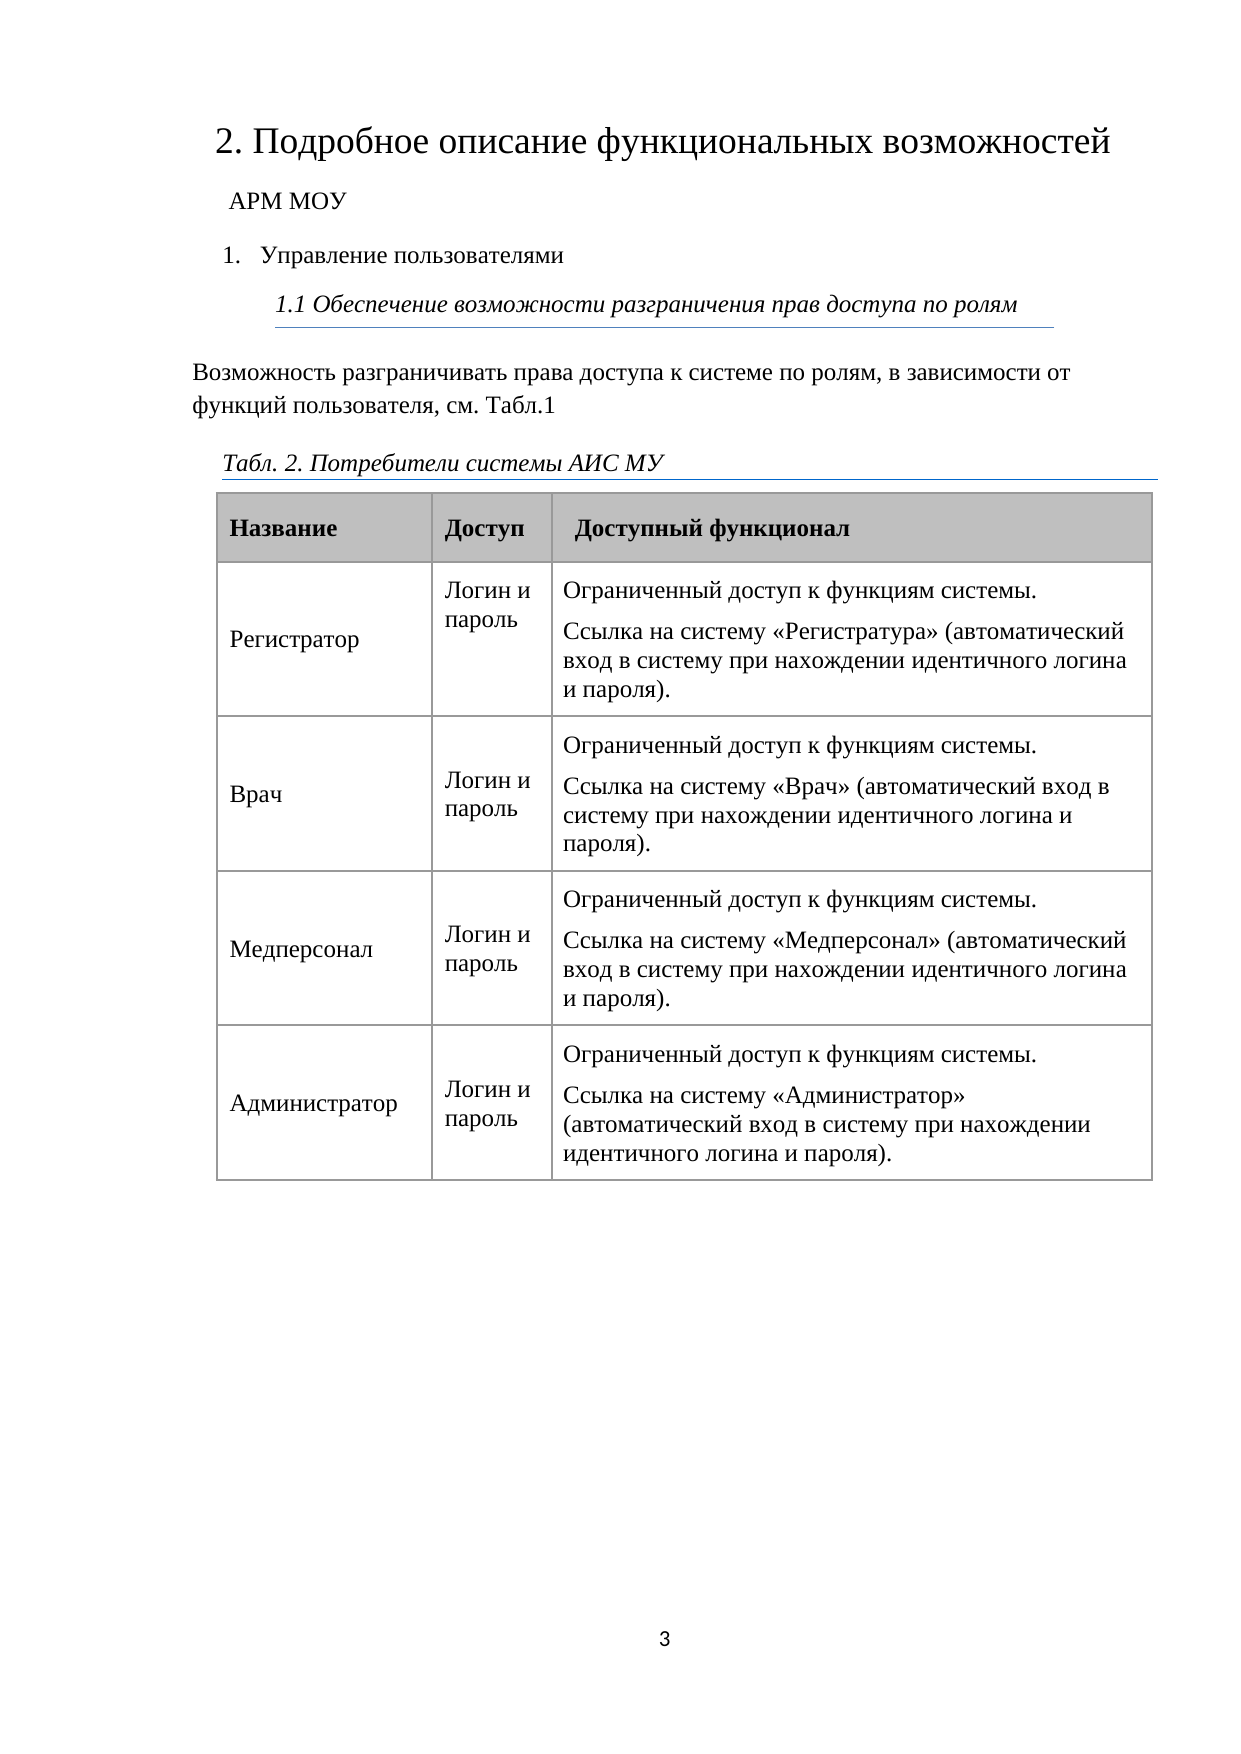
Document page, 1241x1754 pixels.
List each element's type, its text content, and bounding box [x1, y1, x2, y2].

table_header Доступный функционал [553, 494, 1151, 561]
table_cell Ограниченный доступ к функциям системы. Ссылка на систему «Медперсонал» (автоматический вход в систему при нахождении идентичного логина и пароля). [553, 872, 1151, 1024]
table_cell Логин и пароль [433, 563, 551, 715]
table_cell Логин и пароль [433, 872, 551, 1024]
subtitle Подробное описание функциональных возможностей [215, 118, 1152, 161]
table_cell Логин и пароль [433, 1026, 551, 1179]
table_cell Медперсонал [218, 872, 431, 1024]
table_cell Врач [218, 717, 431, 870]
subtitle АРМ МОУ [222, 186, 1152, 215]
table_cell Ограниченный доступ к функциям системы. Ссылка на систему «Регистратура» (автоматический вход в систему при нахождении идентичного логина и пароля). [553, 563, 1151, 715]
text Возможность разграничивать права доступа к системе по ролям, в зависимости от функций пользователя, см. Табл.1 [192, 357, 1152, 419]
table_cell Логин и пароль [433, 717, 551, 870]
table_cell Ограниченный доступ к функциям системы. Ссылка на систему «Врач» (автоматический вход в систему при нахождении идентичного логина и пароля). [553, 717, 1151, 870]
table_header Доступ [433, 494, 551, 561]
table_header Название [218, 494, 431, 561]
table_cell Ограниченный доступ к функциям системы. Ссылка на систему «Администратор» (автоматический вход в систему при нахождении идентичного логина и пароля). [553, 1026, 1151, 1179]
table_cell Администратор [218, 1026, 431, 1179]
list Обеспечение возможности разграничения прав доступа по ролям [275, 289, 1054, 327]
text Табл. 2. Потребители системы АИС МУ [222, 448, 1158, 479]
table_cell Регистратор [218, 563, 431, 715]
list Управление пользователями [222, 240, 1152, 269]
